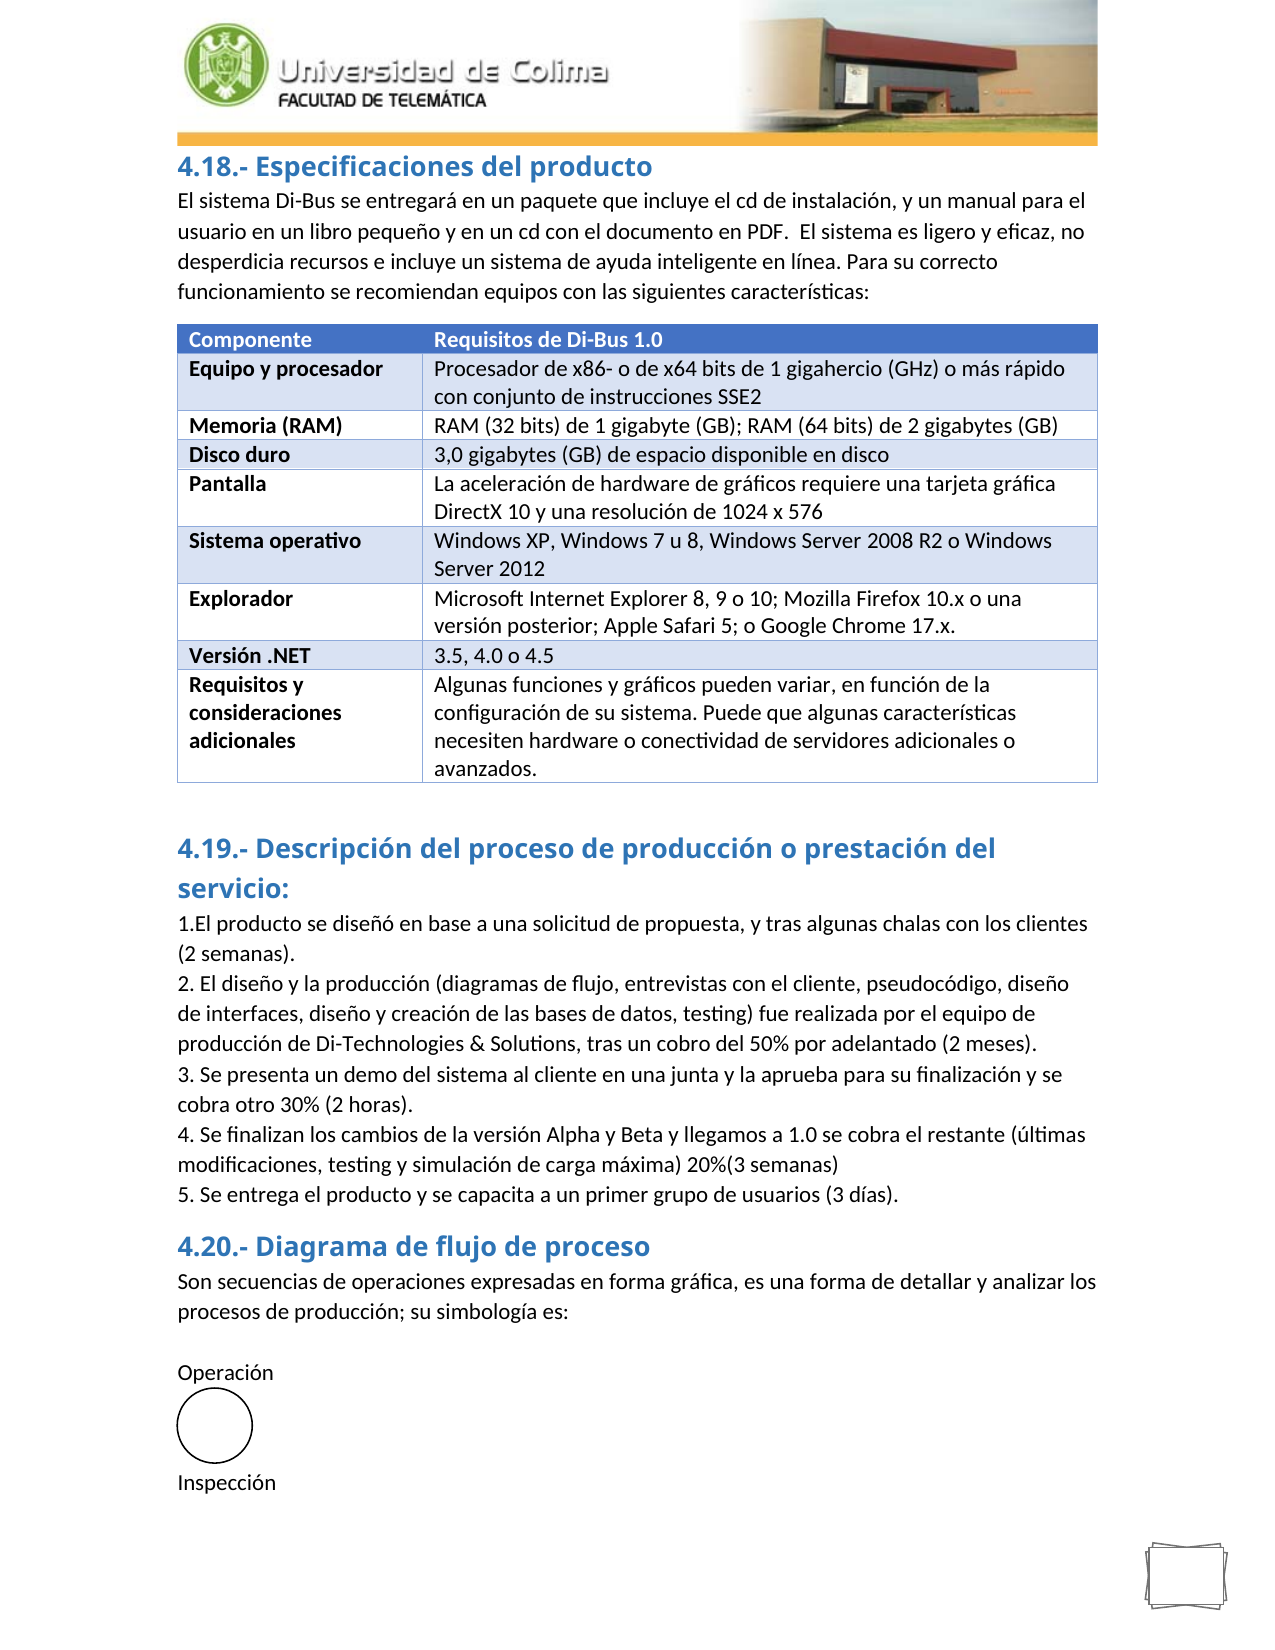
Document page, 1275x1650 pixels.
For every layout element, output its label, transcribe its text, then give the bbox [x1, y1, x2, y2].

table_header Componente [178, 325, 422, 353]
table_cell Memoria (RAM) [178, 411, 422, 439]
table_cell Requisitos y consideraciones adicionales [178, 670, 422, 782]
table_cell Microsoft Internet Explorer 8, 9 o 10; Mozilla Firefox 10.x o una versión posterior; Apple Safari 5; o Google Chrome 17.x. [423, 584, 1097, 640]
text 4.18.- Especificaciones del producto El sistema Di-Bus se entregará en un paquete que incluye el cd de instalación, y un manual para el usuario en un libro pequeño y en un cd con el documento en PDF. El sistema es ligero y eficaz, no desperdicia recursos e incluye un sistema de ayuda inteligente en línea. Para su correcto funcionamiento se recomiendan equipos con las siguientes características: [177, 148, 1098, 305]
table_cell RAM (32 bits) de 1 gigabyte (GB); RAM (64 bits) de 2 gigabytes (GB) [423, 411, 1097, 439]
table_cell Sistema operativo [178, 527, 422, 583]
table_cell Windows XP, Windows 7 u 8, Windows Server 2008 R2 o Windows Server 2012 [423, 527, 1097, 583]
table_header Requisitos de Di-Bus 1.0 [423, 325, 1097, 353]
table_cell Versión .NET [178, 641, 422, 669]
table_cell Procesador de x86- o de x64 bits de 1 gigahercio (GHz) o más rápido con conjunto de instrucciones SSE2 [423, 354, 1097, 410]
text Inspección [177, 1468, 1098, 1496]
table_cell Algunas funciones y gráficos pueden variar, en función de la configuración de su sistema. Puede que algunas características necesiten hardware o conectividad de servidores adicionales o avanzados. [423, 670, 1097, 782]
table_cell Equipo y procesador [178, 354, 422, 410]
text Son secuencias de operaciones expresadas en forma gráfica, es una forma de detallar y analizar los procesos de producción; su simbología es: [177, 1267, 1098, 1325]
table_cell 3,0 gigabytes (GB) de espacio disponible en disco [423, 440, 1097, 468]
table_cell Pantalla [178, 470, 422, 526]
text 4.19.- Descripción del proceso de producción o prestación del servicio: 1.El producto se diseñó en base a una solicitud de propuesta, y tras algunas chalas con los clientes (2 semanas). 2. El diseño y la producción (diagramas de flujo, entrevistas con el cliente, pseudocódigo, diseño de interfaces, diseño y creación de las bases de datos, testing) fue realizada por el equipo de producción de Di-Technologies & Solutions, tras un cobro del 50% por adelantado (2 meses). 3. Se presenta un demo del sistema al cliente en una junta y la aprueba para su finalización y se cobra otro 30% (2 horas). 4. Se finalizan los cambios de la versión Alpha y Beta y llegamos a 1.0 se cobra el restante (últimas modificaciones, testing y simulación de carga máxima) 20%(3 semanas) 5. Se entrega el producto y se capacita a un primer grupo de usuarios (3 días). [177, 830, 1098, 1208]
picture [177, 0, 1098, 146]
table_cell La aceleración de hardware de gráficos requiere una tarjeta gráfica DirectX 10 y una resolución de 1024 x 576 [423, 470, 1097, 526]
table_cell Disco duro [178, 440, 422, 468]
table_cell Explorador [178, 584, 422, 640]
subtitle 4.20.- Diagrama de flujo de proceso [177, 1227, 1098, 1264]
table_cell 3.5, 4.0 o 4.5 [423, 641, 1097, 669]
text Operación [177, 1358, 1098, 1386]
